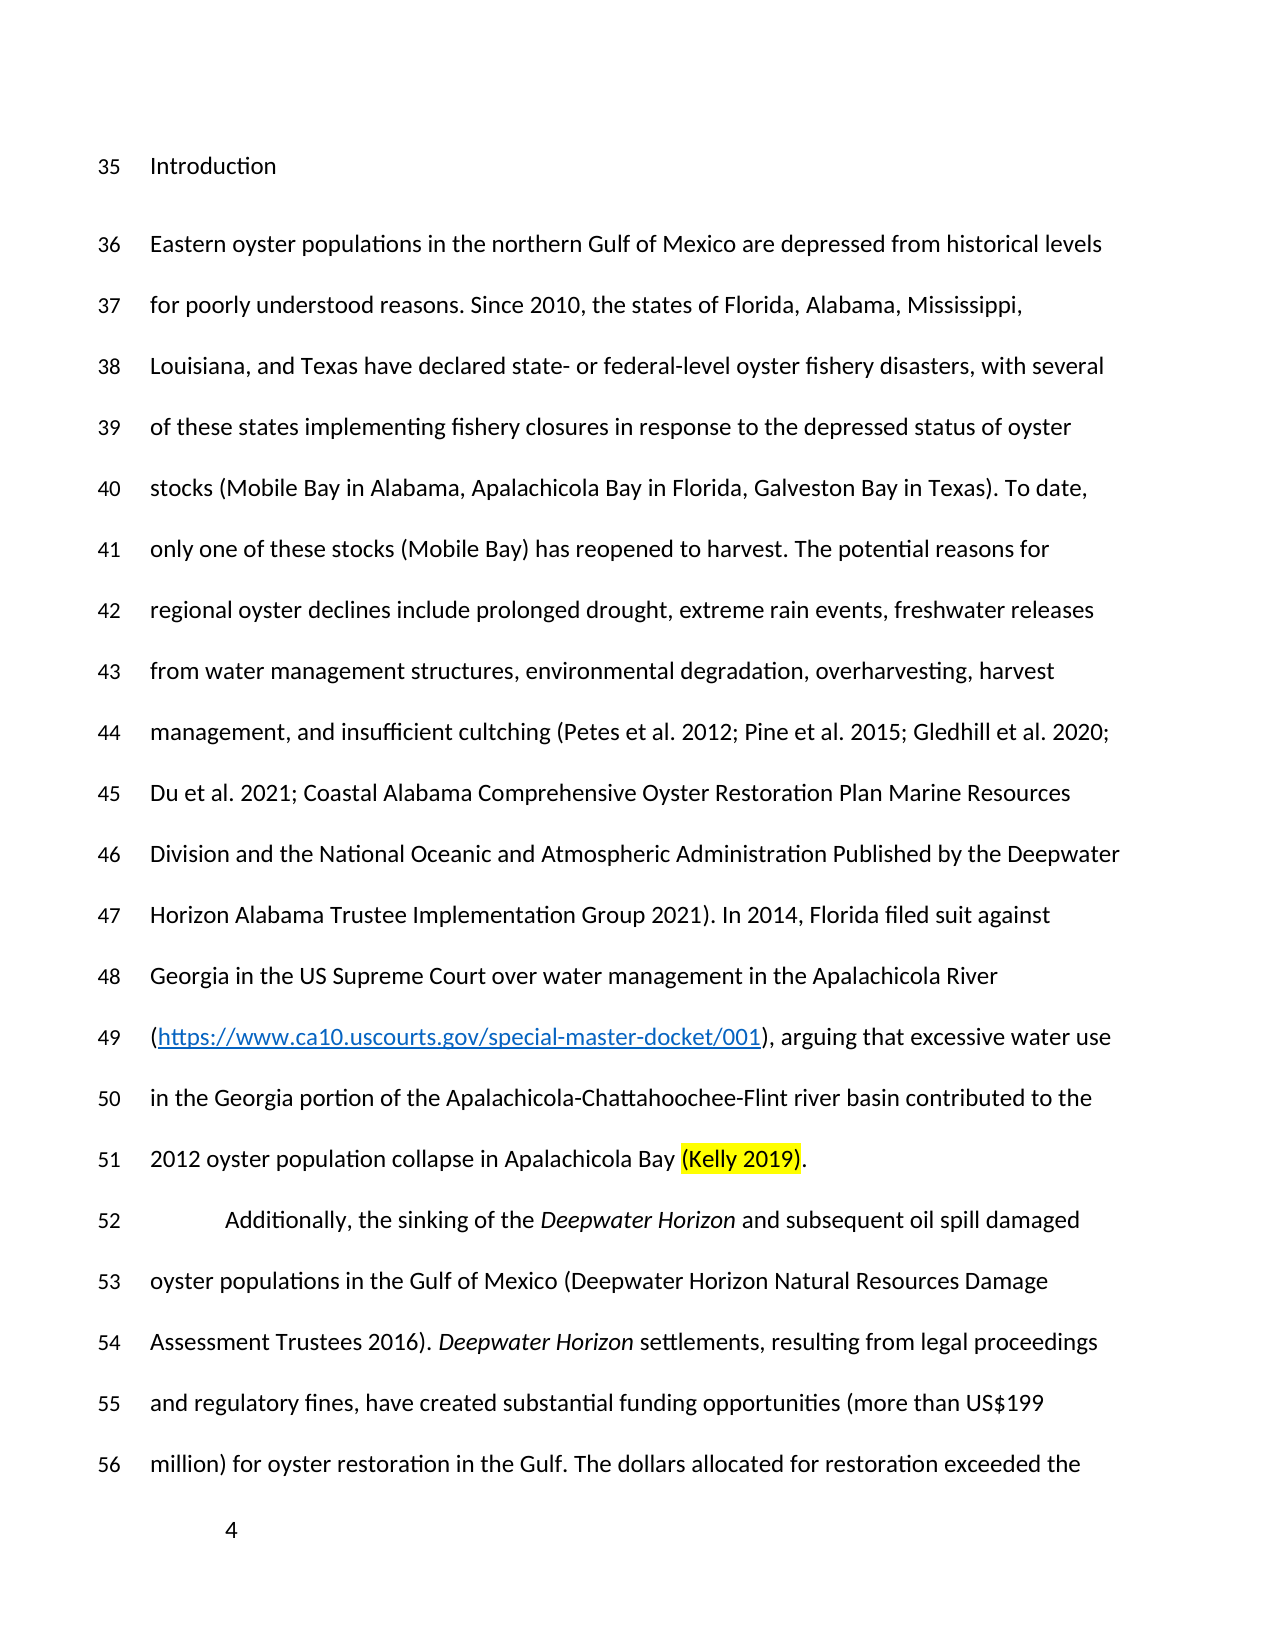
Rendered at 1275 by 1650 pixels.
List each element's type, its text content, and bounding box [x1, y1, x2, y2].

text Eastern oyster populations in the northern Gulf of Mexico are depressed from historical levels for poorly understood reasons. Since 2010, the states of Florida, Alabama, Mississippi, Louisiana, and Texas have declared state- or federal-level oyster fishery disasters, with several of these states implementing fishery closures in response to the depressed status of oyster stocks (Mobile Bay in Alabama, Apalachicola Bay in Florida, Galveston Bay in Texas). To date, only one of these stocks (Mobile Bay) has reopened to harvest. The potential reasons for regional oyster declines include prolonged drought, extreme rain events, freshwater releases from water management structures, environmental degradation, overharvesting, harvest management, and insufficient cultching (Petes et al. 2012; Pine et al. 2015; Gledhill et al. 2020; Du et al. 2021; Coastal Alabama Comprehensive Oyster Restoration Plan Marine Resources Division and the National Oceanic and Atmospheric Administration Published by the Deepwater Horizon Alabama Trustee Implementation Group 2021). In 2014, Florida filed suit against Georgia in the US Supreme Court over water management in the Apalachicola River (https://www.ca10.uscourts.gov/special-master-docket/001), arguing that excessive water use in the Georgia portion of the Apalachicola-Chattahoochee-Flint river basin contributed to the 2012 oyster population collapse in Apalachicola Bay (Kelly 2019). [150, 228, 1125, 1174]
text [150, 1204, 1125, 1479]
text Introduction [150, 150, 1125, 181]
